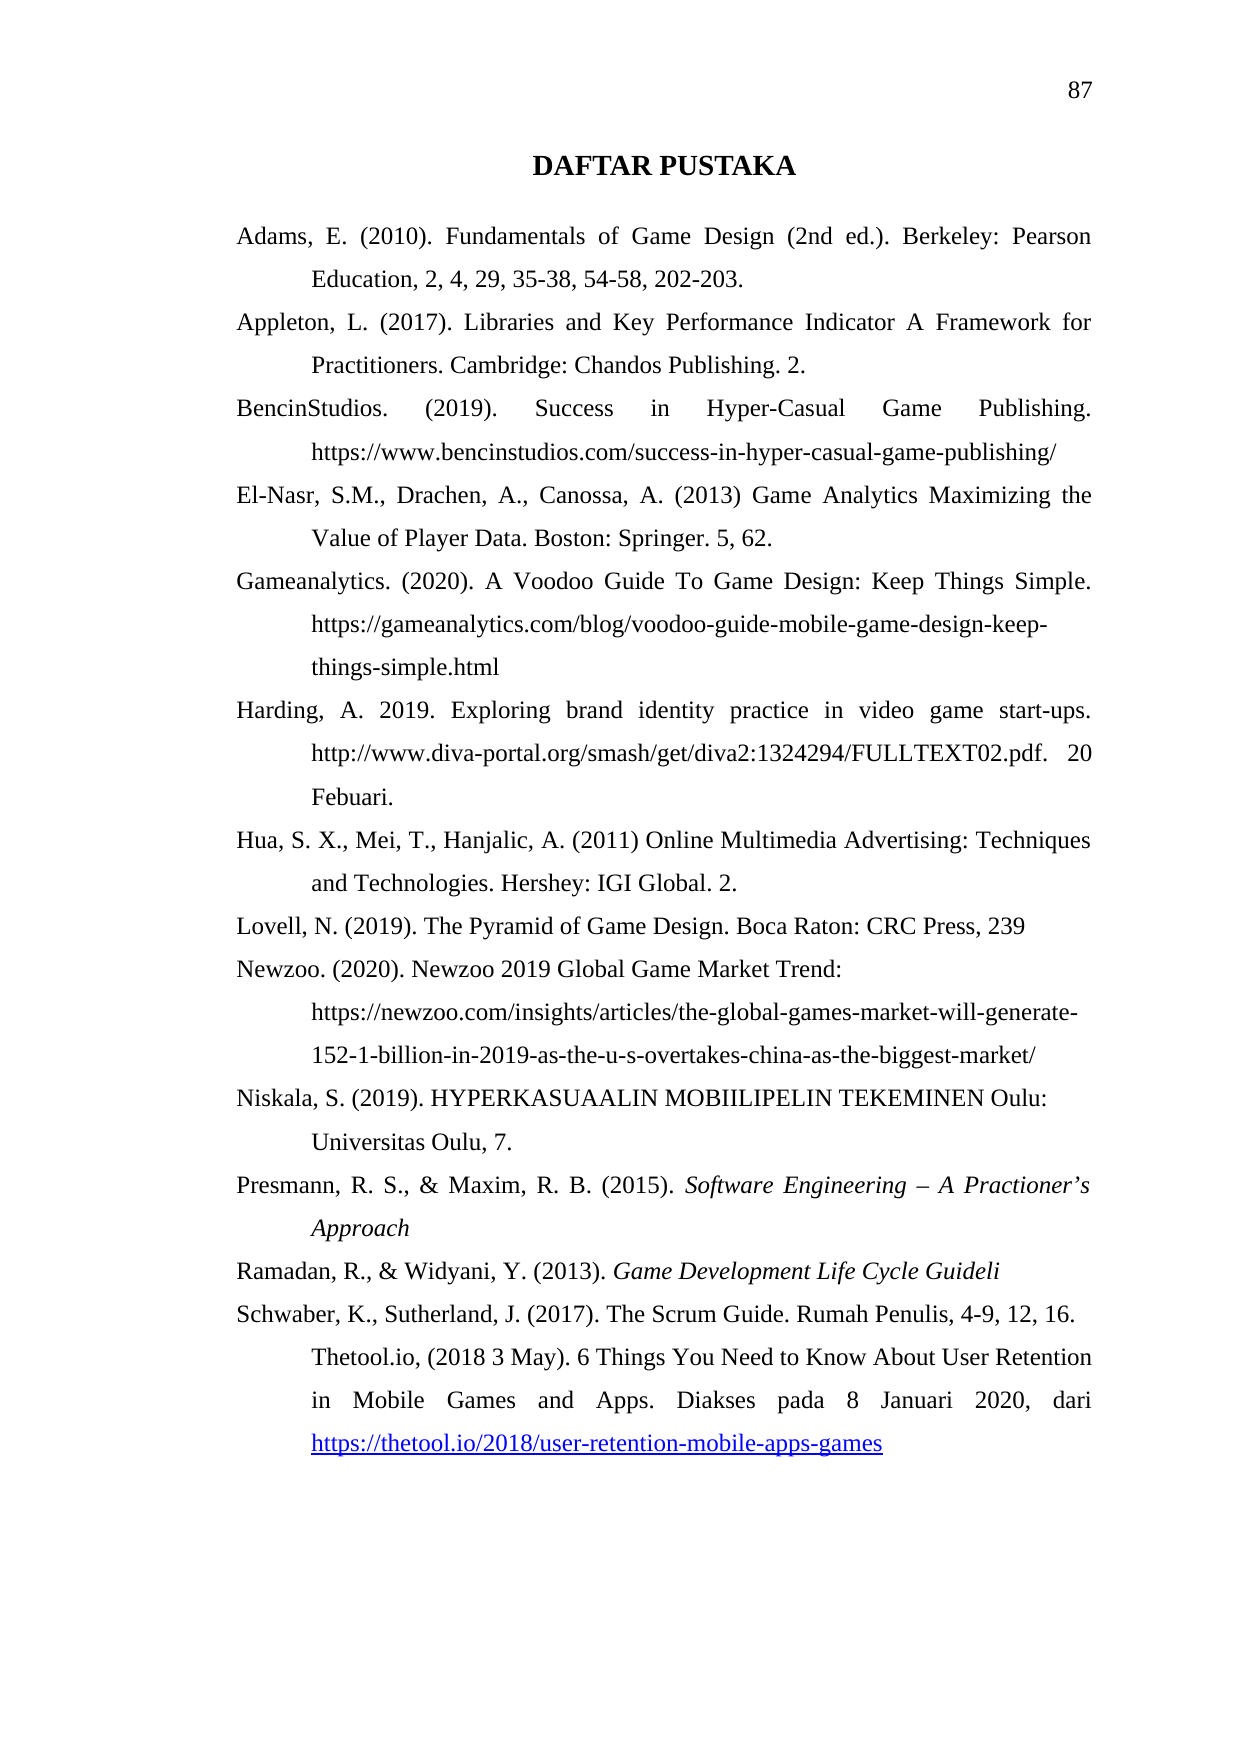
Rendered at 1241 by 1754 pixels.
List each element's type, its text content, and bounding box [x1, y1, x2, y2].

text Ramadan, R., & Widyani, Y. (2013). Game Development Life Cycle Guideli [236, 1256, 1092, 1285]
text Universitas Oulu, 7. [311, 1127, 1092, 1155]
text Niskala, S. (2019). HYPERKASUAALIN MOBIILIPELIN TEKEMINEN Oulu: [236, 1083, 1092, 1112]
text Thetool.io, (2018 3 May). 6 Things You Need to Know About User Retention in Mobile Games and Apps. Diakses pada 8 Januari 2020, dari https://thetool.io/2018/user-retention-mobile-apps-games [311, 1342, 1092, 1457]
subtitle DAFTAR PUSTAKA [236, 148, 1092, 181]
text https://newzoo.com/insights/articles/the-global-games-market-will-generate- 152-1-billion-in-2019-as-the-u-s-overtakes-china-as-the-biggest-market/ [311, 997, 1092, 1069]
text BencinStudios. (2019). Success in Hyper-Casual Game Publishing. https://www.bencinstudios.com/success-in-hyper-casual-game-publishing/ [236, 393, 1092, 465]
text Gameanalytics. (2020). A Voodoo Guide To Game Design: Keep Things Simple. https://gameanalytics.com/blog/voodoo-guide-mobile-game-design-keep- things-simple.html [236, 566, 1092, 681]
text Harding, A. 2019. Exploring brand identity practice in video game start-ups. http://www.diva-portal.org/smash/get/diva2:1324294/FULLTEXT02.pdf. 20 Febuari. [236, 695, 1092, 810]
text Newzoo. (2020). Newzoo 2019 Global Game Market Trend: [236, 954, 1092, 983]
text Presmann, R. S., & Maxim, R. B. (2015). Software Engineering – A Practioner’s Approach [236, 1170, 1092, 1242]
text Lovell, N. (2019). The Pyramid of Game Design. Boca Raton: CRC Press, 239 [236, 911, 1092, 940]
text Appleton, L. (2017). Libraries and Key Performance Indicator A Framework for Practitioners. Cambridge: Chandos Publishing. 2. [236, 307, 1092, 379]
text El-Nasr, S.M., Drachen, A., Canossa, A. (2013) Game Analytics Maximizing the Value of Player Data. Boston: Springer. 5, 62. [236, 480, 1092, 552]
text Schwaber, K., Sutherland, J. (2017). The Scrum Guide. Rumah Penulis, 4-9, 12, 16. [236, 1299, 1092, 1328]
text Adams, E. (2010). Fundamentals of Game Design (2nd ed.). Berkeley: Pearson Education, 2, 4, 29, 35-38, 54-58, 202-203. [236, 221, 1092, 293]
text Hua, S. X., Mei, T., Hanjalic, A. (2011) Online Multimedia Advertising: Techniques and Technologies. Hershey: IGI Global. 2. [236, 825, 1092, 897]
